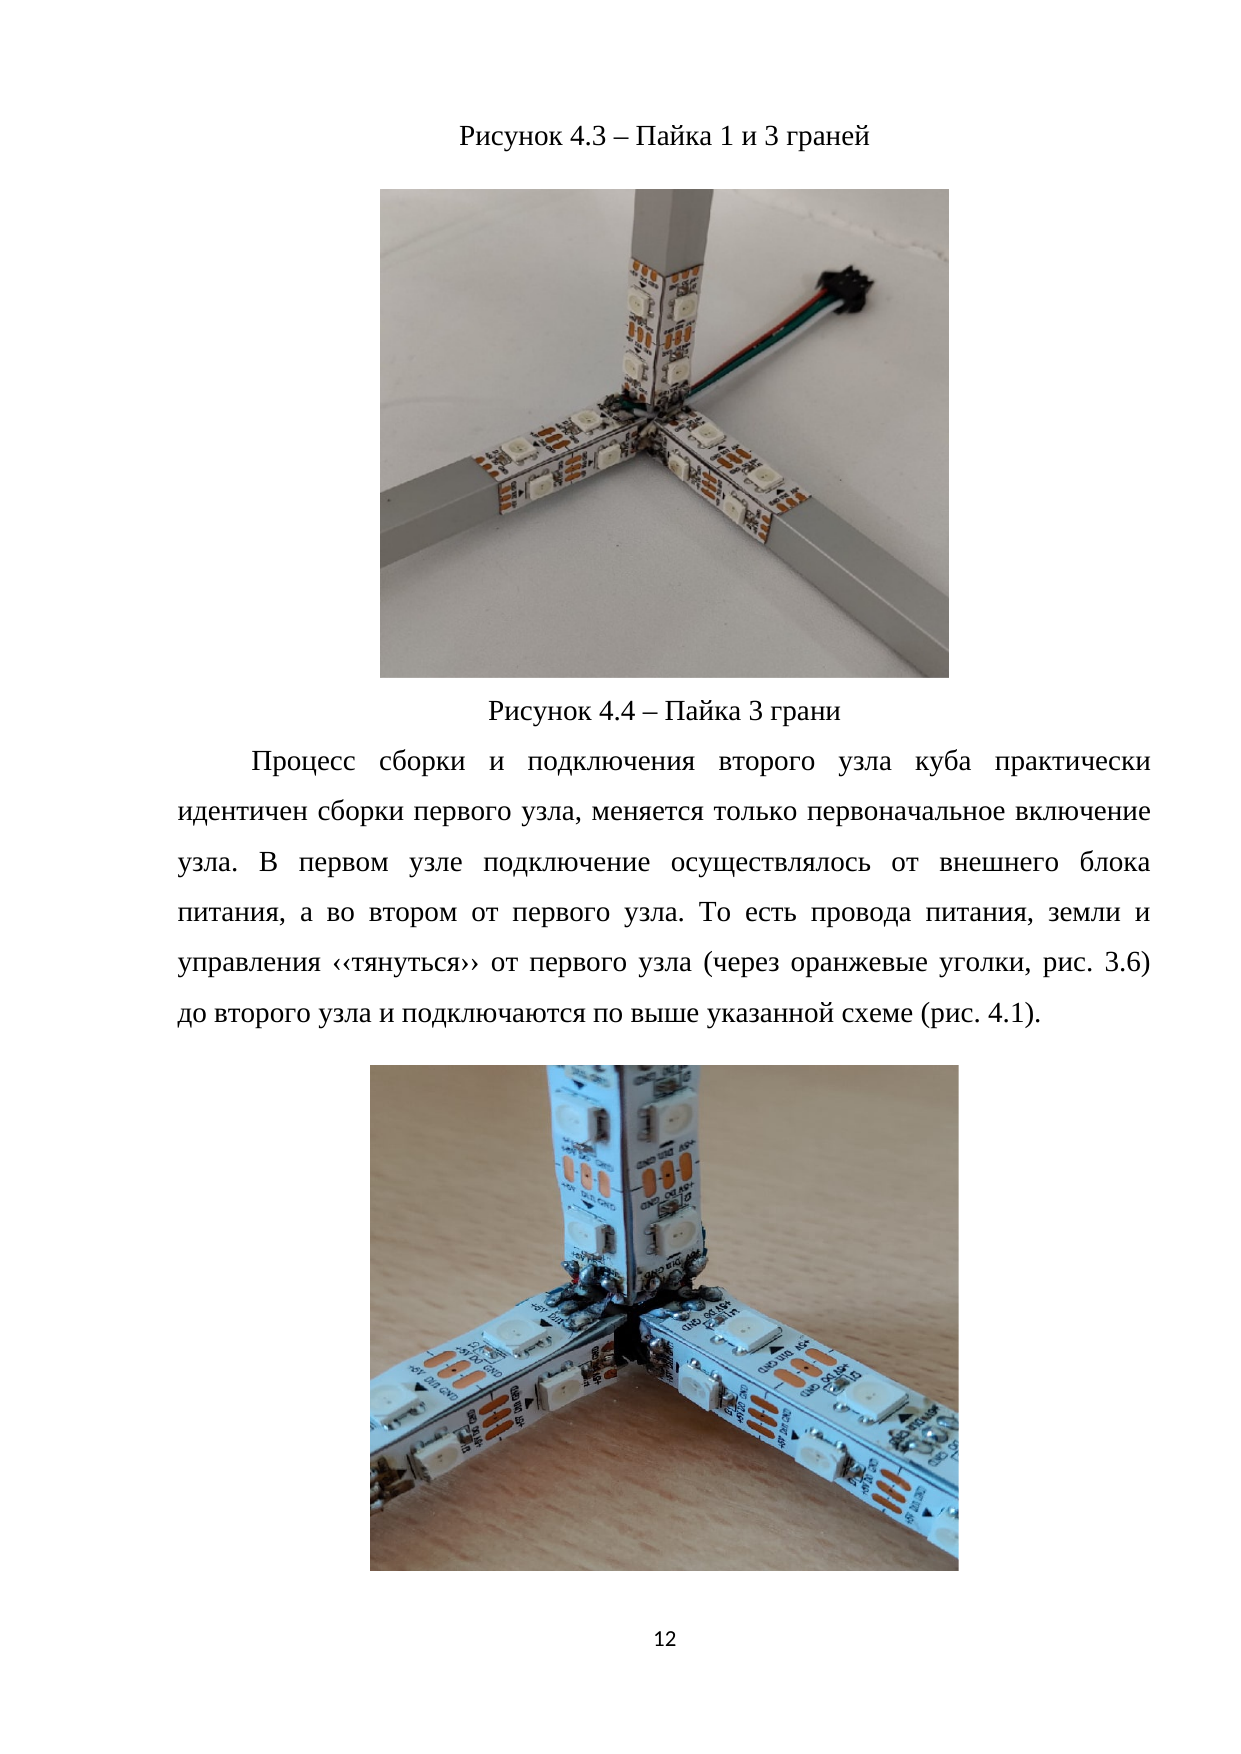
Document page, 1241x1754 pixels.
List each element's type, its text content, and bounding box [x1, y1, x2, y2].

picture [370, 1065, 959, 1571]
text Рисунок 4.3 – Пайка 1 и 3 граней [177, 118, 1152, 152]
picture [380, 189, 949, 679]
list Рисунок 4.4 – Пайка 3 грани [177, 693, 1152, 726]
list Процесс сборки и подключения второго узла куба практически идентичен сборки первого узла, меняется только первоначальное включение узла. В первом узле подключение осуществлялось от внешнего блока питания, а во втором от первого узла. То есть провода питания, земли и управления ‹‹тянуться›› от первого узла (через оранжевые уголки, рис. 3.6) до второго узла и подключаются по выше указанной схеме (рис. 4.1). [177, 743, 1152, 1028]
